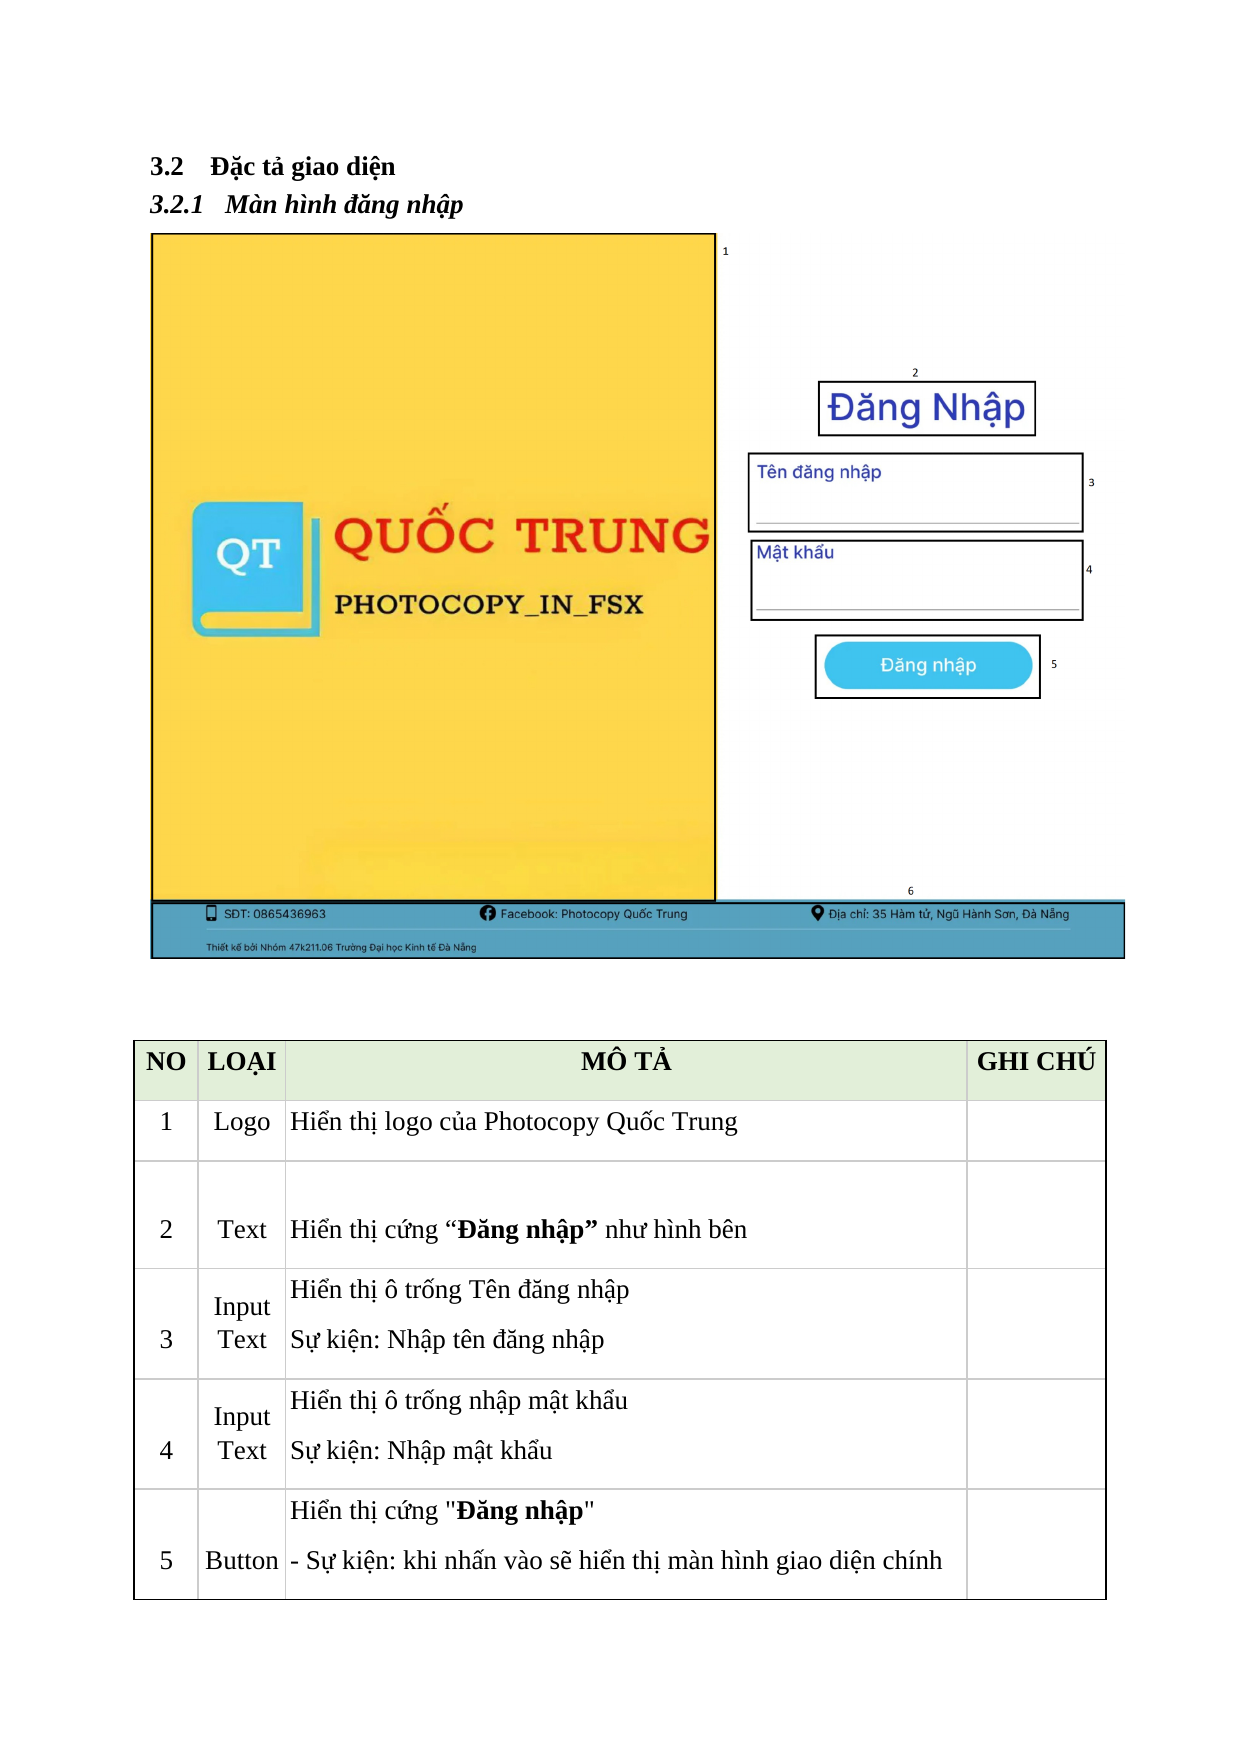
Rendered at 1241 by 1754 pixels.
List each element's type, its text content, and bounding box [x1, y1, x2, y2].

table_cell 3 [135, 1269, 197, 1378]
table_cell Hiển thị cứng "Đăng nhập" - Sự kiện: khi nhấn vào sẽ hiển thị màn hình giao diện chính [286, 1490, 966, 1599]
table_cell [968, 1380, 1105, 1488]
table_header NO [135, 1041, 197, 1100]
table_cell Hiển thị ô trống nhập mật khẩu Sự kiện: Nhập mật khẩu [286, 1380, 966, 1488]
subtitle Màn hình đăng nhập [150, 188, 1090, 219]
picture [150, 233, 1125, 959]
table_cell Input Text [199, 1269, 285, 1378]
table_cell [968, 1490, 1105, 1599]
table_cell [968, 1269, 1105, 1378]
table_header GHI CHÚ [968, 1041, 1105, 1100]
table_cell Logo [199, 1101, 285, 1160]
table_cell Input Text [199, 1380, 285, 1488]
table_header LOẠI [199, 1041, 285, 1100]
table_cell Text [199, 1162, 285, 1268]
table_cell 5 [135, 1490, 197, 1599]
table_cell [968, 1101, 1105, 1160]
table_cell Button [199, 1490, 285, 1599]
table_cell Hiển thị ô trống Tên đăng nhập Sự kiện: Nhập tên đăng nhập [286, 1269, 966, 1378]
table_header MÔ TẢ [286, 1041, 966, 1100]
table_cell Hiển thị cứng “Đăng nhập” như hình bên [286, 1162, 966, 1268]
table_cell Hiển thị logo của Photocopy Quốc Trung [286, 1101, 966, 1160]
table_cell 2 [135, 1162, 197, 1268]
table_cell 1 [135, 1101, 197, 1160]
table_cell 4 [135, 1380, 197, 1488]
table_cell [968, 1162, 1105, 1268]
subtitle Đặc tả giao diện [150, 150, 1090, 181]
